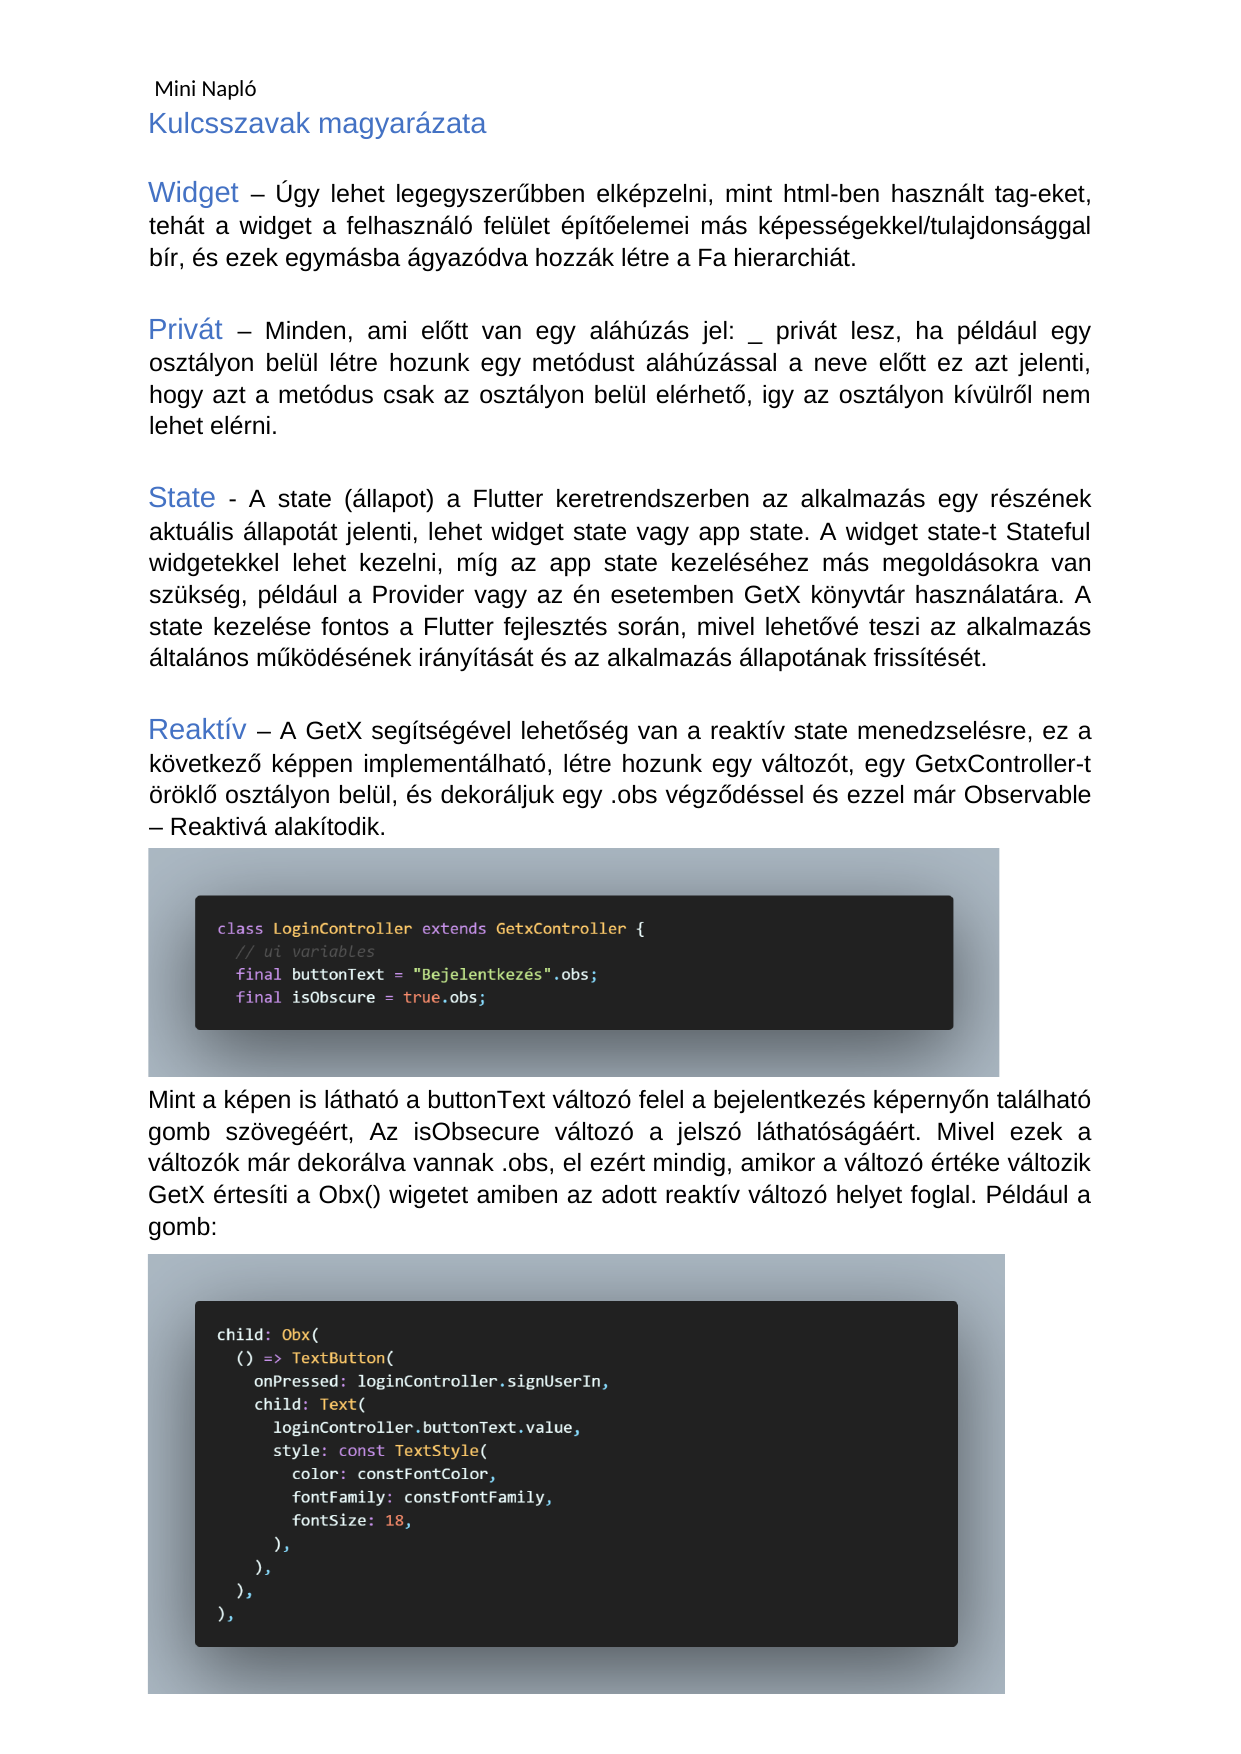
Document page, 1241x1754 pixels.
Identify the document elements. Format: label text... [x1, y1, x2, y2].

picture [148, 848, 1000, 1077]
text Widget – Úgy lehet legegyszerűbben elképzelni, mint html-ben használt tag-eket, tehát a widget a felhasználó felület építőelemei más képességekkel/tulajdonsággal bír, és ezek egymásba ágyazódva hozzák létre a Fa hierarchiát. [148, 175, 1093, 271]
text State - A state (állapot) a Flutter keretrendszerben az alkalmazás egy részének aktuális állapotát jelenti, lehet widget state vagy app state. A widget state-t Stateful widgetekkel lehet kezelni, míg az app state kezeléséhez más megoldásokra van szükség, például a Provider vagy az én esetemben GetX könyvtár használatára. A state kezelése fontos a Flutter fejlesztés során, mivel lehetővé teszi az alkalmazás általános működésének irányítását és az alkalmazás állapotának frissítését. [148, 481, 1093, 672]
picture [147, 1254, 1005, 1694]
subtitle Kulcsszavak magyarázata [148, 106, 1093, 139]
text Reaktív – A GetX segítségével lehetőség van a reaktív state menedzselésre, ez a következő képpen implementálható, létre hozunk egy változót, egy GetxController-t öröklő osztályon belül, és dekoráljuk egy .obs végződéssel és ezzel már Observable – Reaktivá alakítodik. [148, 712, 1093, 841]
text Privát – Minden, ami előtt van egy aláhúzás jel: _ privát lesz, ha például egy osztályon belül létre hozunk egy metódust aláhúzással a neve előtt ez azt jelenti, hogy azt a metódus csak az osztályon belül elérhető, igy az osztályon kívülről nem lehet elérni. [148, 312, 1093, 440]
